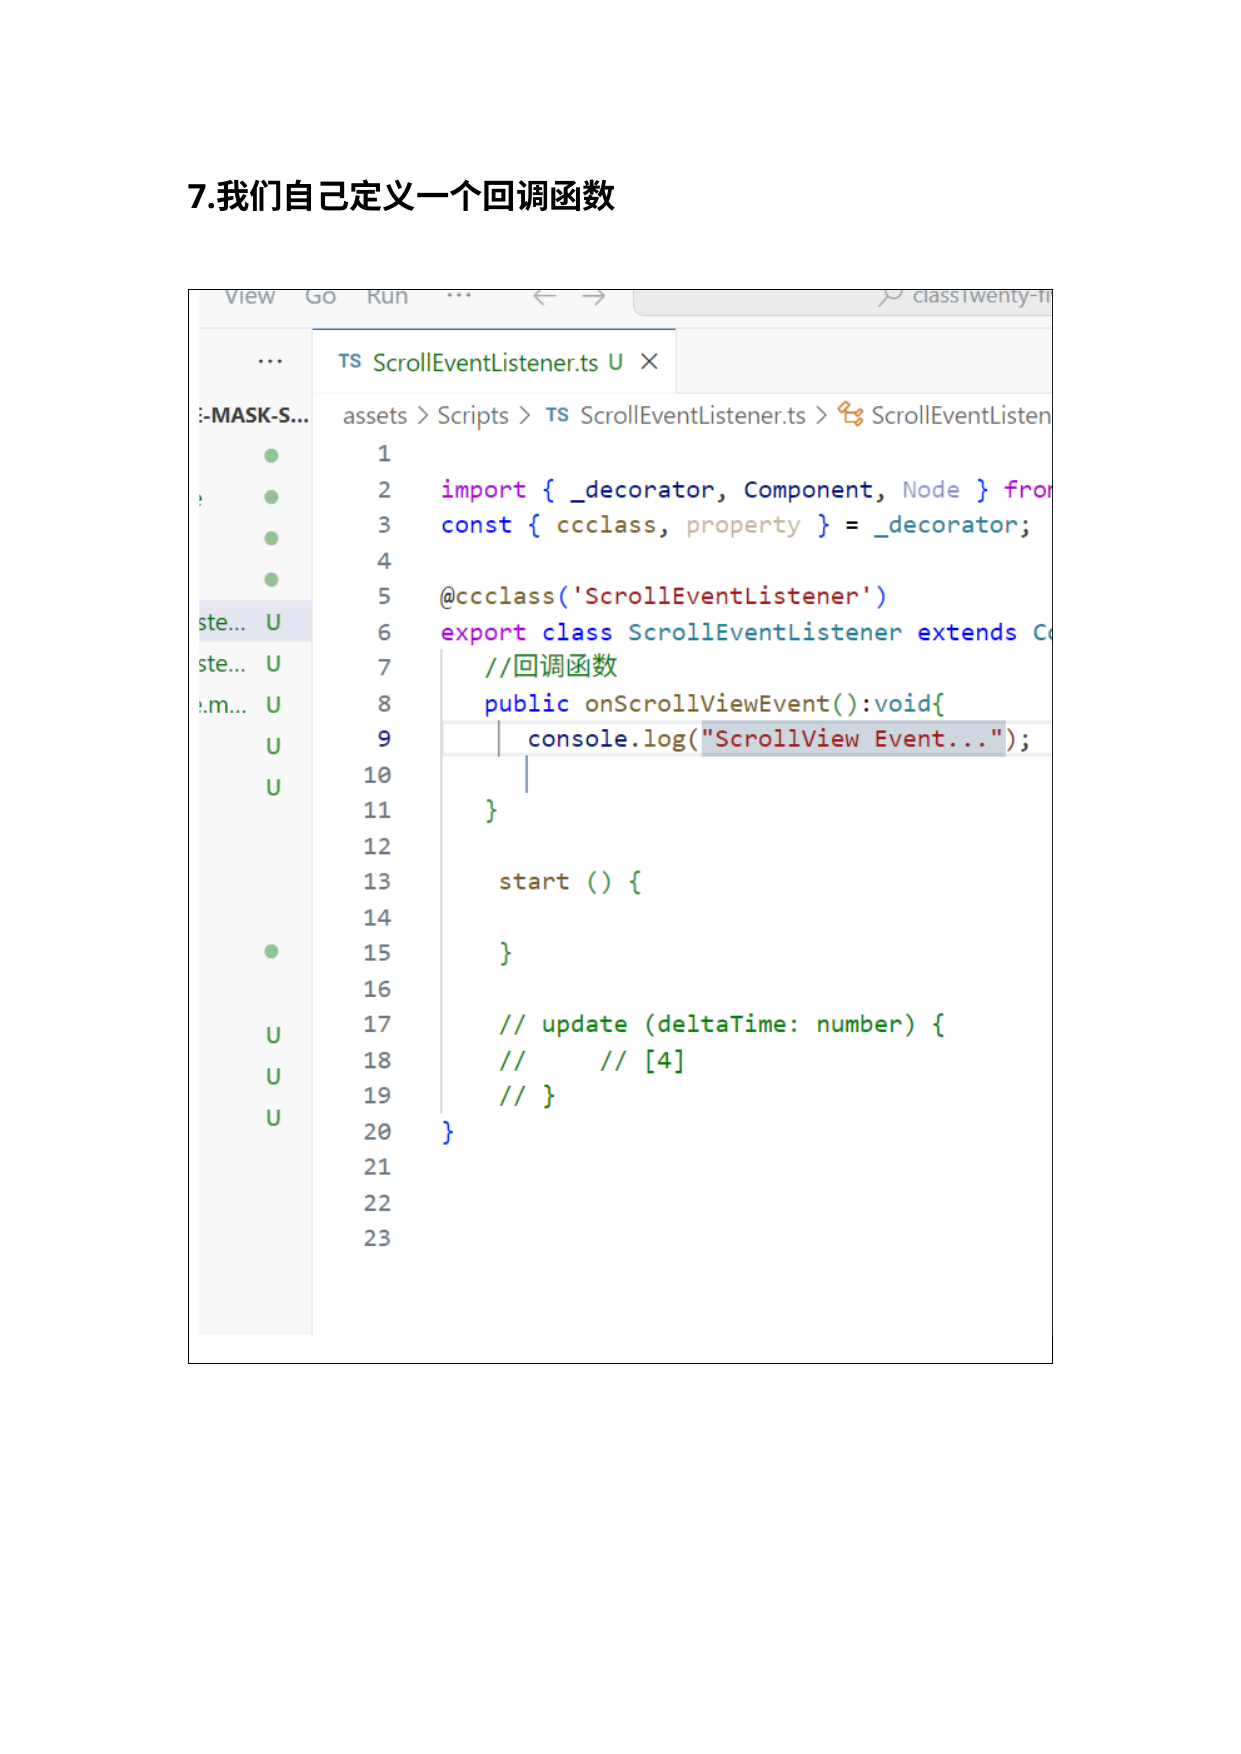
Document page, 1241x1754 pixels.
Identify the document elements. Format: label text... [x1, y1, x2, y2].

subtitle 7.我们自己定义一个回调函数 [187, 162, 1053, 227]
picture [199, 290, 1053, 1335]
table_header [189, 290, 1052, 1363]
